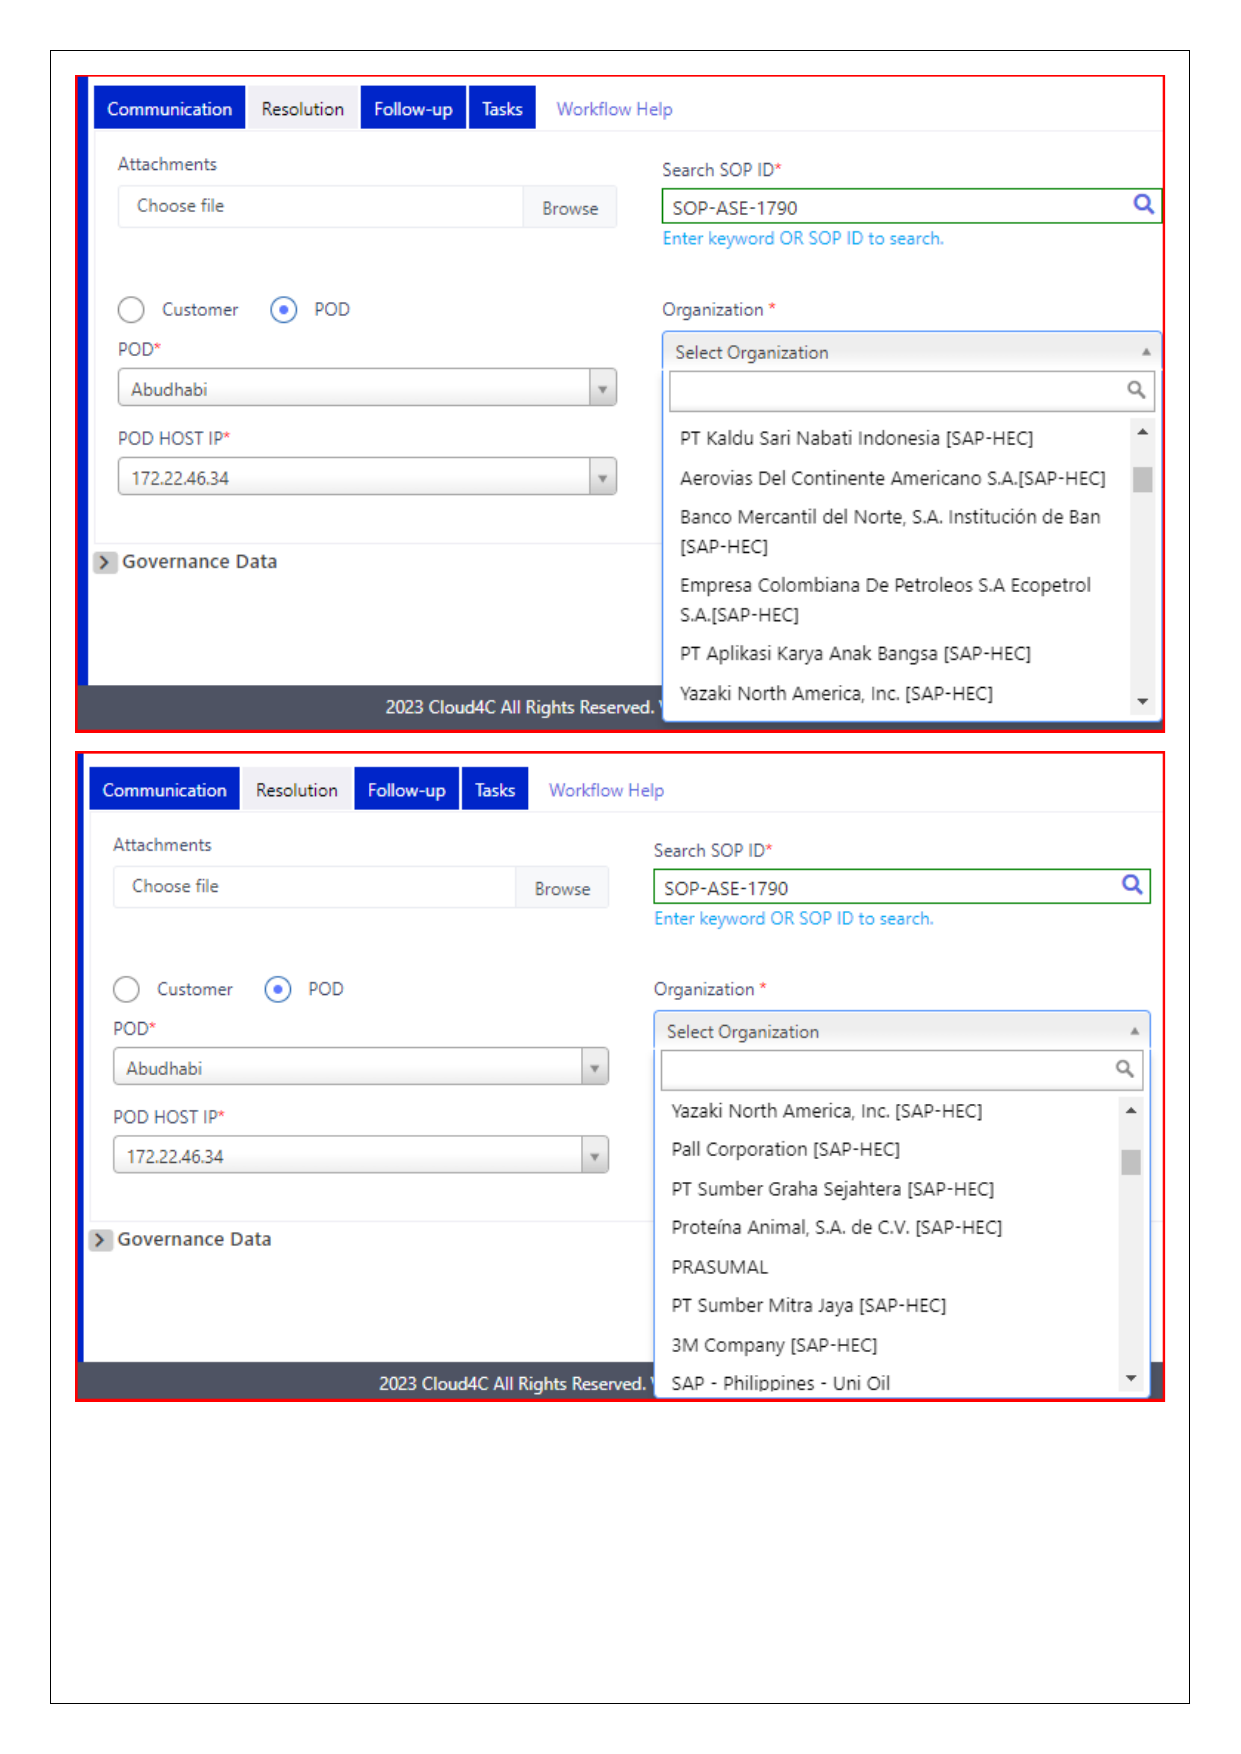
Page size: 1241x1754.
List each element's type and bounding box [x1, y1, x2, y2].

picture [75, 751, 1166, 1402]
picture [75, 75, 1166, 733]
